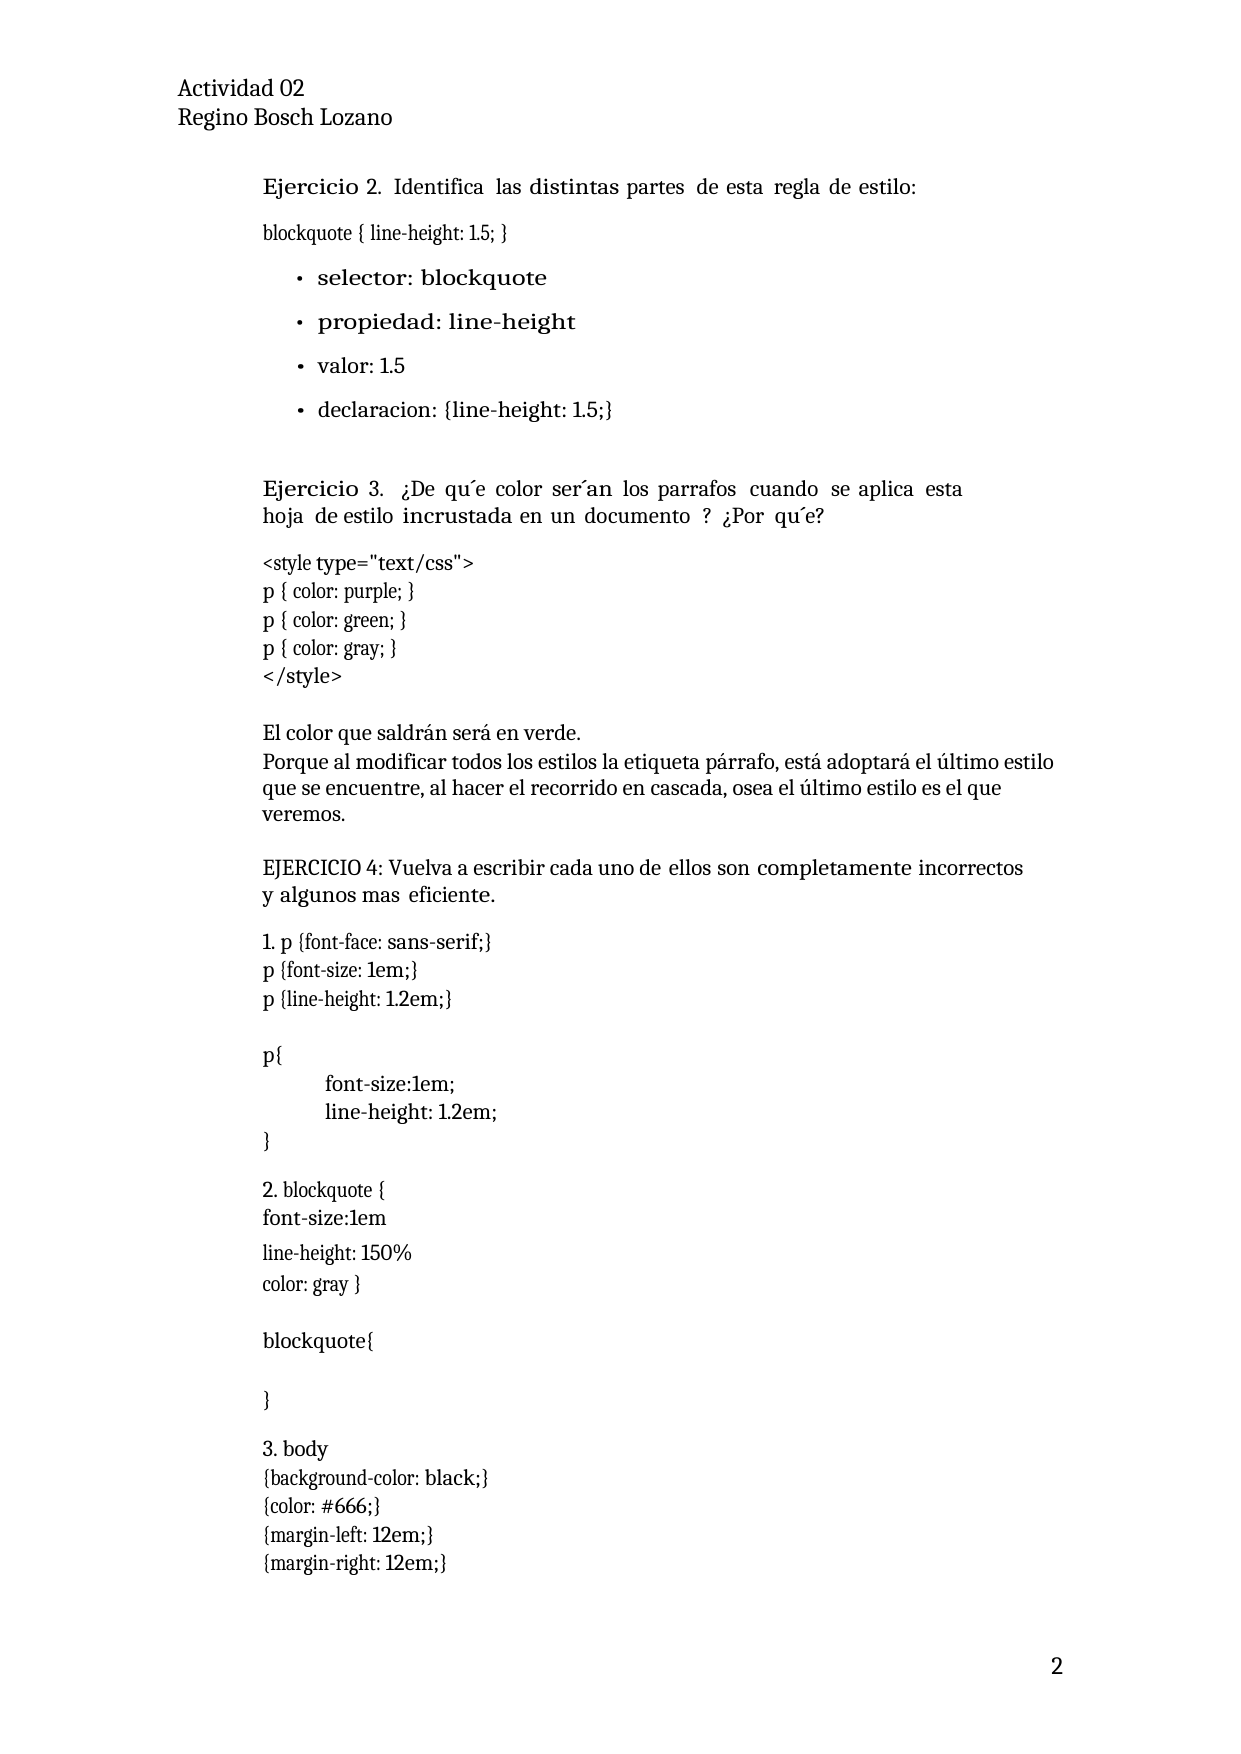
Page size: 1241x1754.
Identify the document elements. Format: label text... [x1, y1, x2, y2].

text p { color: green; } [262, 606, 1063, 633]
text p {font-size: 1em;} [262, 957, 1063, 983]
text {margin-right: 12em;} [262, 1550, 1063, 1576]
text font-size:1em [262, 1205, 1070, 1240]
text {background-color: black;} [262, 1464, 1063, 1491]
text </style> [262, 663, 1063, 689]
text 2. blockquote { [262, 1177, 1063, 1203]
text • declaracion: {line-height: 1.5;} [293, 397, 1063, 423]
text line-height: 150% [262, 1240, 1063, 1268]
text } [262, 1387, 1063, 1413]
text line-height: 1.2em; [262, 1099, 1063, 1125]
text EJERCICIO 4: Vuelva a escribir cada uno de ellos son completamente incorrectos y algunos mas eficiente. [262, 855, 1044, 908]
text blockquote{ [262, 1327, 1063, 1354]
text El color que saldrán será en verde. [262, 720, 1063, 746]
text p { color: gray; } [262, 635, 1063, 661]
text • propiedad: line-height [293, 309, 1063, 335]
text Ejercicio 3. ¿De qu´e color ser´an los parrafos cuando se aplica esta hoja de estilo incrustada en un documento ? ¿Por qu´e? [262, 476, 977, 529]
text Porque al modificar todos los estilos la etiqueta párrafo, está adoptará el último estilo que se encuentre, al hacer el recorrido en cascada, osea el último estilo es el que veremos. [262, 748, 1063, 828]
text color: gray } [262, 1271, 1063, 1297]
text Ejercicio 2. Identifica las distintas partes de esta regla de estilo: [262, 174, 1063, 200]
text 3. body [262, 1436, 1063, 1462]
text } [262, 1127, 1063, 1154]
text • valor: 1.5 [293, 353, 1063, 379]
text {color: #666;} [262, 1493, 1063, 1519]
text font-size:1em; [262, 1071, 1063, 1097]
text p {line-height: 1.2em;} [262, 985, 1063, 1012]
text {margin-left: 12em;} [262, 1521, 1063, 1548]
text 1. p {font-face: sans-serif;} [262, 928, 1063, 955]
text <style type="text/css"> [262, 549, 1063, 576]
text p { color: purple; } [262, 578, 1063, 604]
text • selector: blockquote [293, 265, 1063, 291]
text p{ [262, 1042, 1063, 1068]
text blockquote { line-height: 1.5; } [262, 219, 1063, 246]
